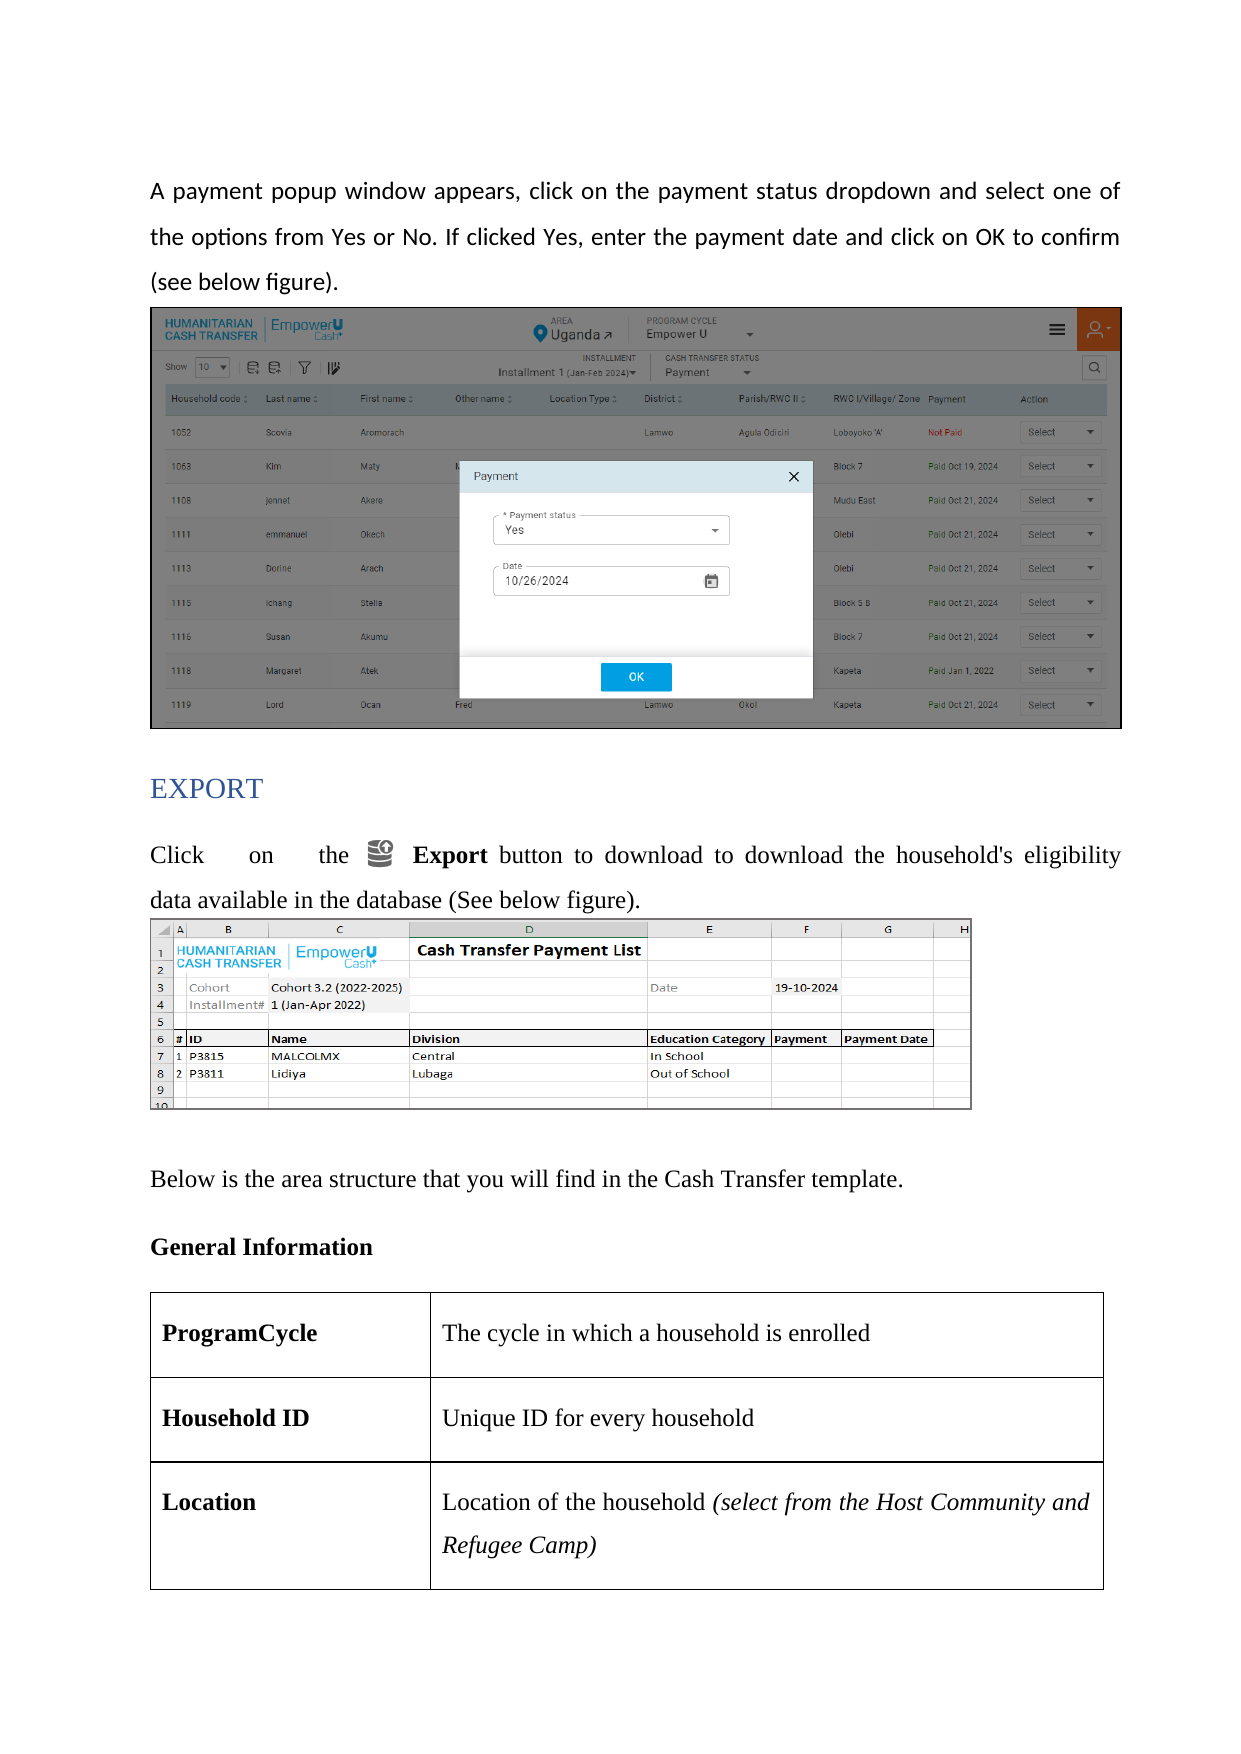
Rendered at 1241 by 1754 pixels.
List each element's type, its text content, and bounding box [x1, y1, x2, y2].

picture [367, 840, 394, 868]
table_cell Location of the household (select from the Host Community and Refugee Camp) [431, 1463, 1103, 1589]
table_header ProgramCycle [151, 1293, 430, 1377]
table_cell Unique ID for every household [431, 1378, 1103, 1461]
subtitle EXPORT [150, 729, 1122, 805]
text A payment popup window appears, click on the payment status dropdown and select one of the options from Yes or No. If clicked Yes, enter the payment date and click on OK to confirm (see below figure). [150, 175, 1122, 297]
text General Information [150, 1232, 1122, 1261]
table_cell Household ID [151, 1378, 430, 1461]
text Click on the Export button to download to download the household's eligibility data available in the database (See below figure). [150, 840, 1122, 914]
table_cell Location [151, 1463, 430, 1589]
table_header The cycle in which a household is enrolled [431, 1293, 1103, 1377]
picture [151, 920, 970, 1108]
picture [152, 308, 1120, 728]
